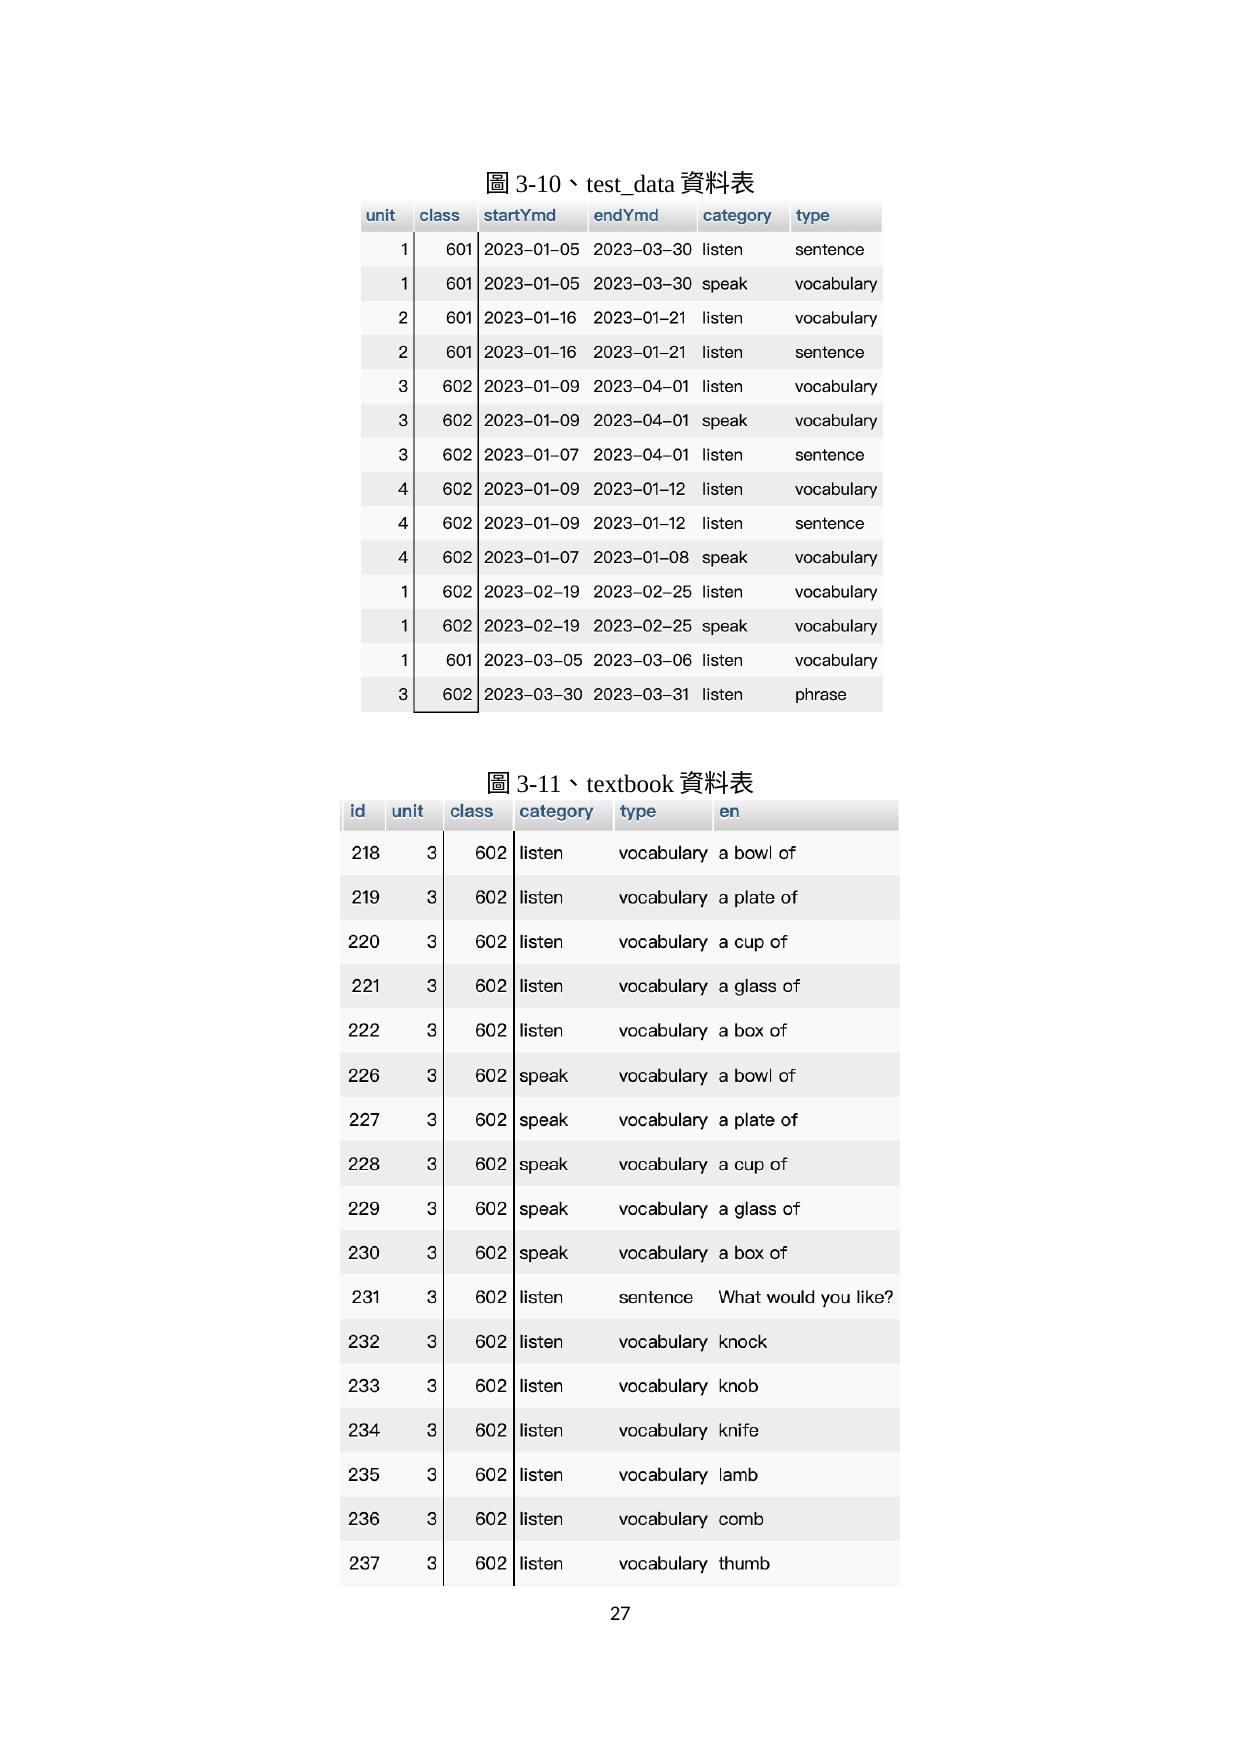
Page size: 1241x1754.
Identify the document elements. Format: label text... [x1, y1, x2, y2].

text 圖3-10、test_data資料表 [187, 162, 1053, 200]
picture [356, 200, 884, 715]
text 圖3-11、textbook資料表 [187, 762, 1053, 800]
picture [339, 800, 901, 1586]
